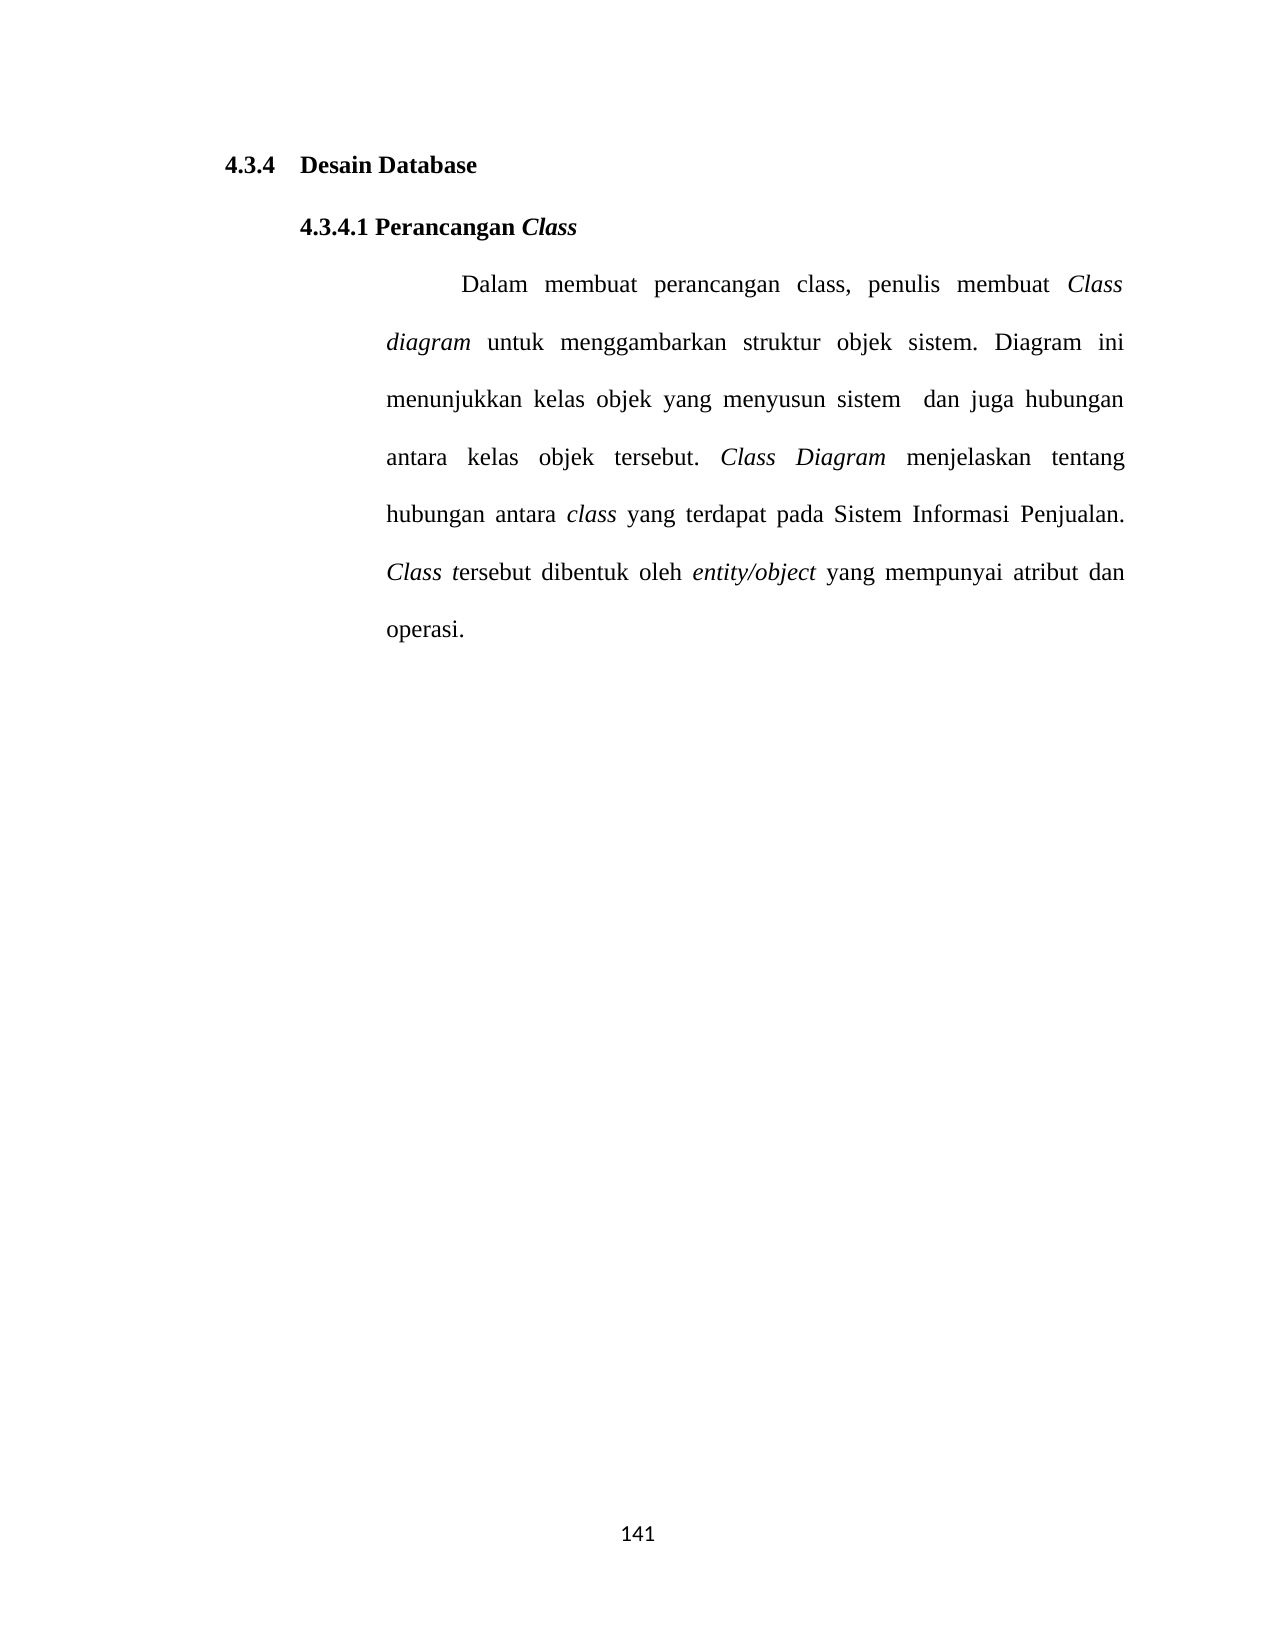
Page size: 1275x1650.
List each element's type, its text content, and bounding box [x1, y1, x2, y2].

subtitle 4.3.4.1 Perancangan Class [225, 212, 1125, 240]
text Dalam membuat perancangan class, penulis membuat Class diagram untuk menggambarkan struktur objek sistem. Diagram ini menunjukkan kelas objek yang menyusun sistem dan juga hubungan antara kelas objek tersebut. Class Diagram menjelaskan tentang hubungan antara class yang terdapat pada Sistem Informasi Penjualan. Class tersebut dibentuk oleh entity/object yang mempunyai atribut dan operasi. [386, 269, 1125, 643]
subtitle 4.3.4 Desain Database [150, 150, 1125, 179]
